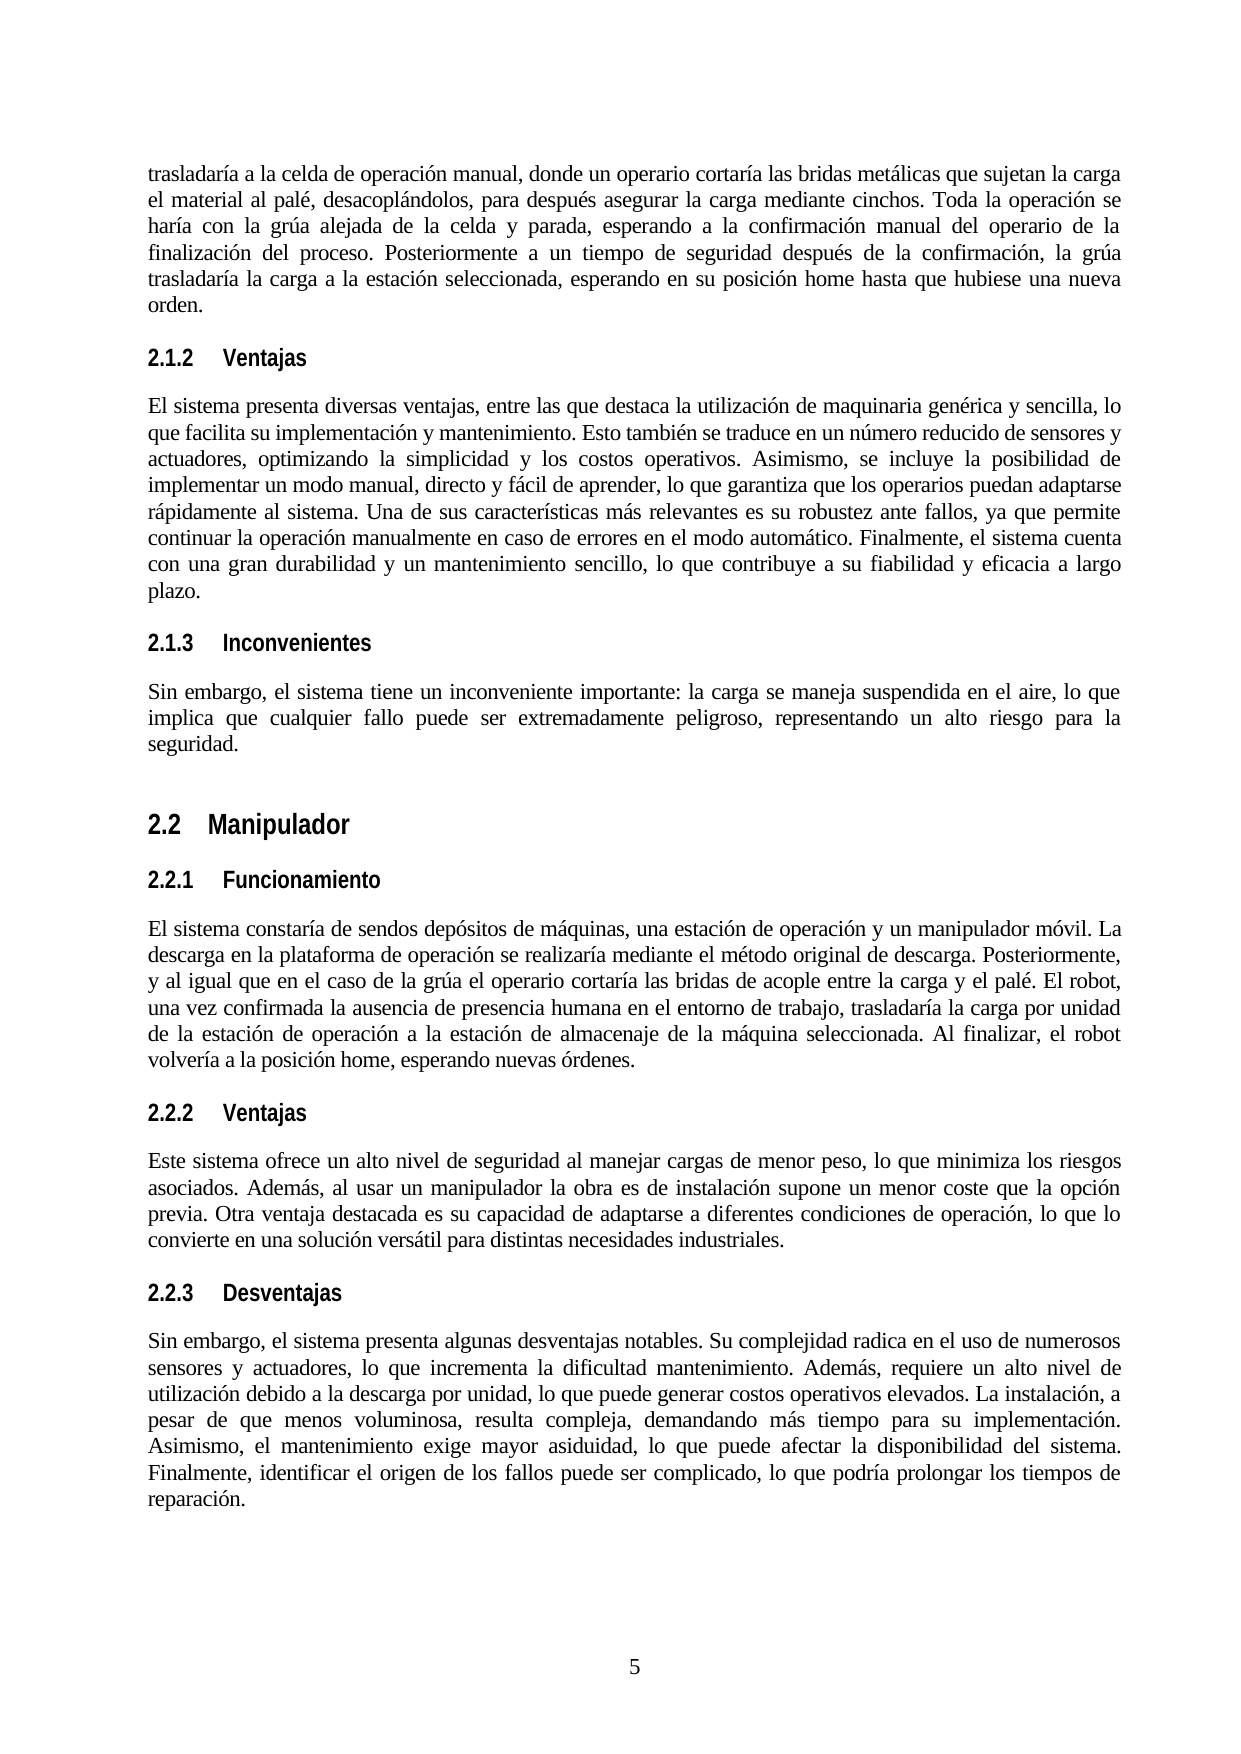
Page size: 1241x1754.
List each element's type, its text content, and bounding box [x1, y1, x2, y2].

text El sistema presenta diversas ventajas, entre las que destaca la utilización de maquinaria genérica y sencilla, lo que facilita su implementación y mantenimiento. Esto también se traduce en un número reducido de sensores y actuadores, optimizando la simplicidad y los costos operativos. Asimismo, se incluye la posibilidad de implementar un modo manual, directo y fácil de aprender, lo que garantiza que los operarios puedan adaptarse rápidamente al sistema. Una de sus características más relevantes es su robustez ante fallos, ya que permite continuar la operación manualmente en caso de errores en el modo automático. Finalmente, el sistema cuenta con una gran durabilidad y un mantenimiento sencillo, lo que contribuye a su fiabilidad y eficacia a largo plazo. [148, 392, 1122, 603]
text El sistema constaría de sendos depósitos de máquinas, una estación de operación y un manipulador móvil. La descarga en la plataforma de operación se realizaría mediante el método original de descarga. Posteriormente, y al igual que en el caso de la grúa el operario cortaría las bridas de acople entre la carga y el palé. El robot, una vez confirmada la ausencia de presencia humana en el entorno de trabajo, trasladaría la carga por unidad de la estación de operación a la estación de almacenaje de la máquina seleccionada. Al finalizar, el robot volvería a la posición home, esperando nuevas órdenes. [148, 915, 1122, 1073]
subtitle Inconvenientes [148, 628, 1122, 657]
subtitle 2.2.3 Desventajas [148, 1278, 1122, 1306]
subtitle Ventajas [148, 343, 1122, 372]
subtitle 2.2.1 Funcionamiento [148, 865, 1122, 894]
text Este sistema ofrece un alto nivel de seguridad al manejar cargas de menor peso, lo que minimiza los riesgos asociados. Además, al usar un manipulador la obra es de instalación supone un menor coste que la opción previa. Otra ventaja destacada es su capacidad de adaptarse a diferentes condiciones de operación, lo que lo convierte en una solución versátil para distintas necesidades industriales. [148, 1147, 1122, 1253]
subtitle Manipulador [148, 807, 1122, 840]
text Sin embargo, el sistema tiene un inconveniente importante: la carga se maneja suspendida en el aire, lo que implica que cualquier fallo puede ser extremadamente peligroso, representando un alto riesgo para la seguridad. [148, 678, 1122, 757]
text Sin embargo, el sistema presenta algunas desventajas notables. Su complejidad radica en el uso de numerosos sensores y actuadores, lo que incrementa la dificultad mantenimiento. Además, requiere un alto nivel de utilización debido a la descarga por unidad, lo que puede generar costos operativos elevados. La instalación, a pesar de que menos voluminosa, resulta compleja, demandando más tiempo para su implementación. Asimismo, el mantenimiento exige mayor asiduidad, lo que puede afectar la disponibilidad del sistema. Finalmente, identificar el origen de los fallos puede ser complicado, lo que podría prolongar los tiempos de reparación. [148, 1327, 1122, 1512]
subtitle 2.2.2 Ventajas [148, 1098, 1122, 1126]
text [148, 160, 1122, 318]
